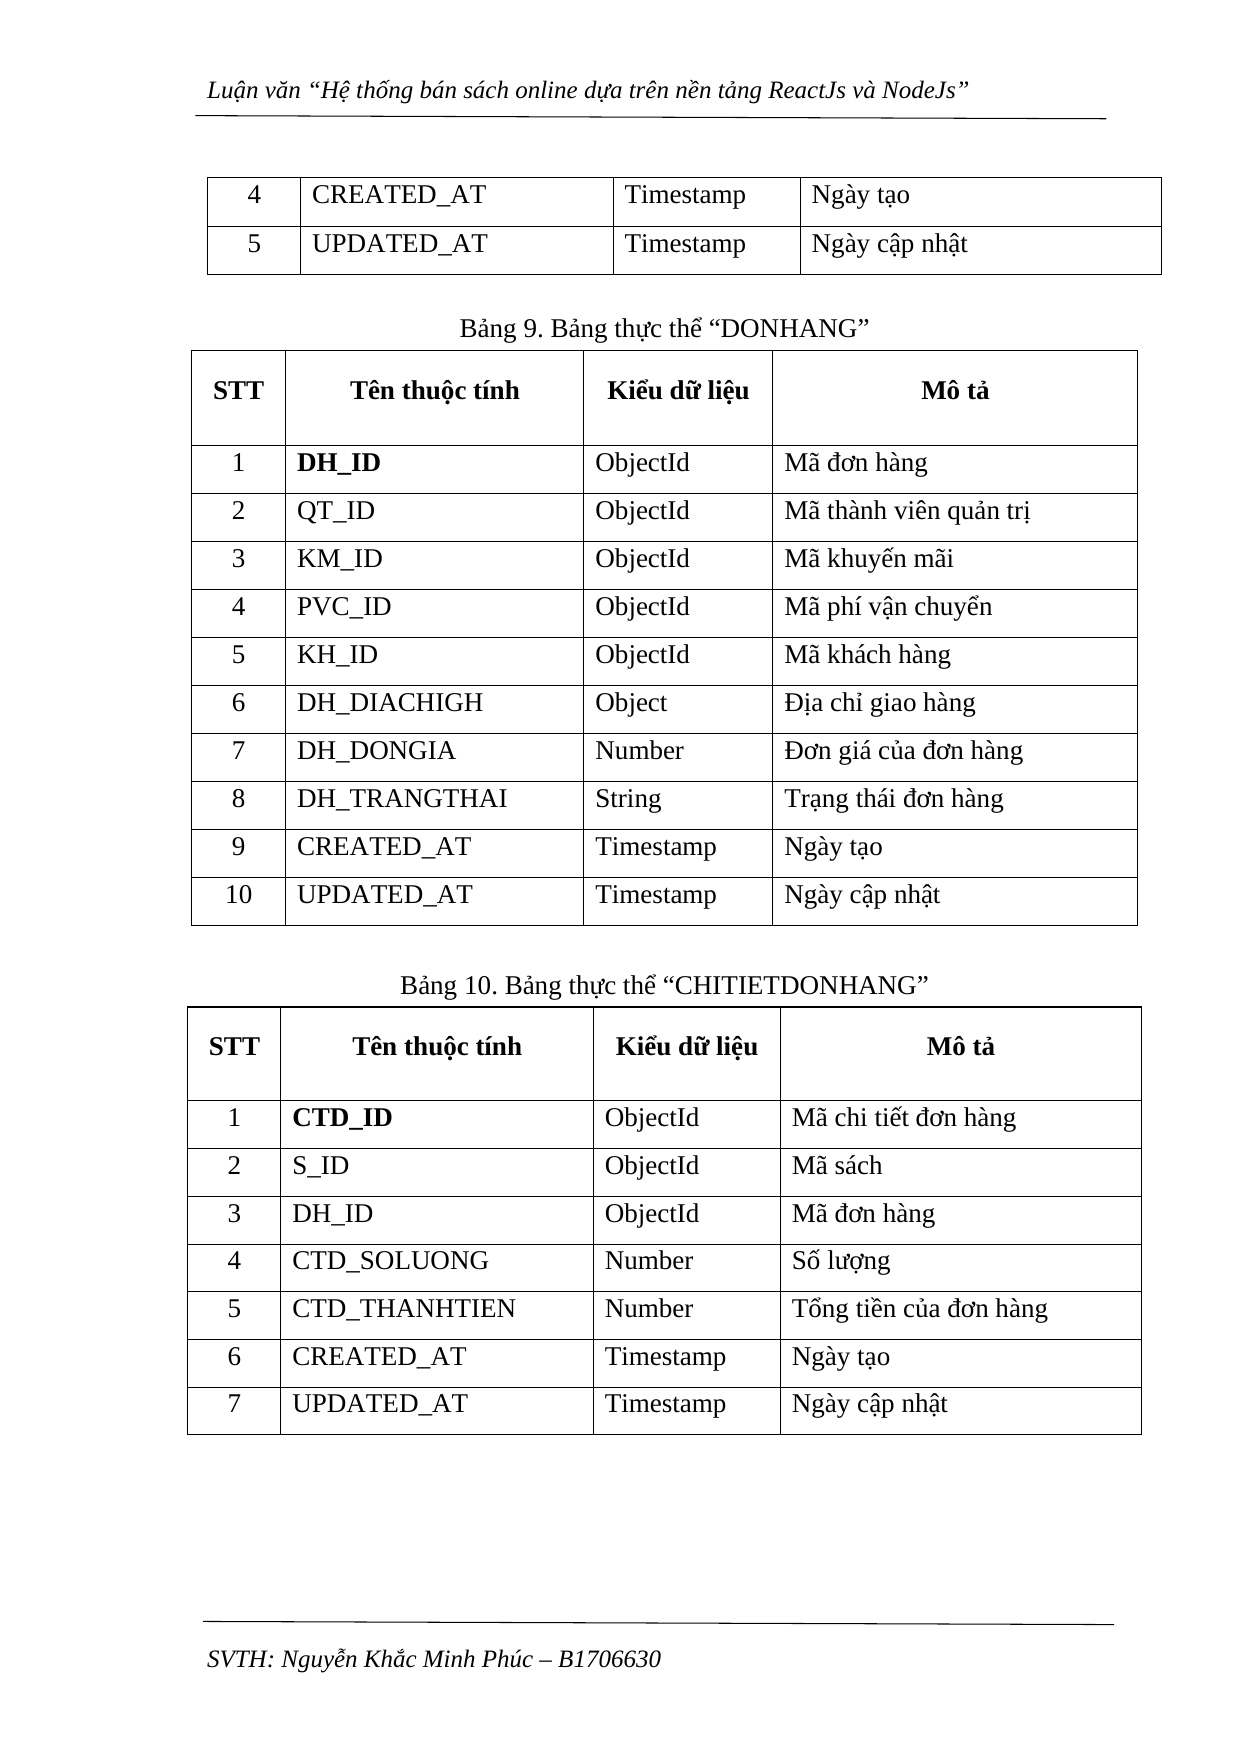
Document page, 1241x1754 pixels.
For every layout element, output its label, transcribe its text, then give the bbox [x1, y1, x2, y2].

table_cell 9 [192, 830, 285, 877]
table_cell CREATED_AT [281, 1340, 593, 1387]
table_cell DH_TRANGTHAI [286, 782, 583, 829]
table_cell Number [594, 1245, 780, 1291]
table_cell Timestamp [584, 830, 772, 877]
table_cell ObjectId [584, 542, 772, 588]
table_cell Mã thành viên quản trị [773, 494, 1137, 541]
table_header Tên thuộc tính [286, 351, 583, 445]
table_cell Ngày tạo [781, 1340, 1141, 1387]
table_cell Timestamp [614, 227, 800, 274]
table_cell Trạng thái đơn hàng [773, 782, 1137, 829]
table_cell 5 [192, 638, 285, 684]
table_cell KH_ID [286, 638, 583, 684]
table_cell 7 [192, 734, 285, 781]
table_cell Địa chỉ giao hàng [773, 686, 1137, 733]
table_cell ObjectId [584, 638, 772, 684]
table_cell Mã sách [781, 1149, 1141, 1196]
table_cell S_ID [281, 1149, 593, 1196]
table_cell Timestamp [614, 178, 800, 226]
table_cell Đơn giá của đơn hàng [773, 734, 1137, 781]
table_cell DH_DIACHIGH [286, 686, 583, 733]
table_cell 4 [208, 178, 300, 226]
table_cell Number [584, 734, 772, 781]
table_header Mô tả [773, 351, 1137, 445]
table_cell 10 [192, 878, 285, 925]
table_cell Timestamp [594, 1388, 780, 1434]
table_cell CTD_THANHTIEN [281, 1292, 593, 1339]
table_cell Mã phí vận chuyển [773, 590, 1137, 637]
table_header STT [192, 351, 285, 445]
table_cell Mã khuyến mãi [773, 542, 1137, 588]
table_cell Mã khách hàng [773, 638, 1137, 684]
table_cell Object [584, 686, 772, 733]
table_cell 8 [192, 782, 285, 829]
text Bảng 10. Bảng thực thể “CHITIETDONHANG” [207, 969, 1122, 1000]
table_cell Timestamp [584, 878, 772, 925]
table_cell Timestamp [594, 1340, 780, 1387]
table_cell CTD_SOLUONG [281, 1245, 593, 1291]
table_cell ObjectId [584, 446, 772, 492]
table_cell 4 [188, 1245, 280, 1291]
table_cell ObjectId [594, 1197, 780, 1243]
table_cell PVC_ID [286, 590, 583, 637]
table_cell String [584, 782, 772, 829]
table_cell CTD_ID [281, 1101, 593, 1148]
table_cell Ngày tạo [801, 178, 1161, 226]
table_header Kiểu dữ liệu [594, 1008, 780, 1100]
table_header STT [188, 1008, 280, 1100]
table_cell 3 [192, 542, 285, 588]
table_cell 7 [188, 1388, 280, 1434]
table_cell 6 [192, 686, 285, 733]
table_cell UPDATED_AT [301, 227, 613, 274]
table_cell Ngày cập nhật [773, 878, 1137, 925]
table_cell ObjectId [584, 590, 772, 637]
table_cell UPDATED_AT [281, 1388, 593, 1434]
table_cell Number [594, 1292, 780, 1339]
table_cell Ngày cập nhật [801, 227, 1161, 274]
table_cell QT_ID [286, 494, 583, 541]
table_cell ObjectId [594, 1101, 780, 1148]
table_cell DH_ID [286, 446, 583, 492]
table_cell 4 [192, 590, 285, 637]
table_cell DH_ID [281, 1197, 593, 1243]
table_cell 6 [188, 1340, 280, 1387]
table_cell DH_DONGIA [286, 734, 583, 781]
table_cell 5 [208, 227, 300, 274]
table_cell Mã chi tiết đơn hàng [781, 1101, 1141, 1148]
table_cell Mã đơn hàng [781, 1197, 1141, 1243]
table_cell 1 [192, 446, 285, 492]
table_cell ObjectId [594, 1149, 780, 1196]
table_cell CREATED_AT [301, 178, 613, 226]
table_cell 2 [192, 494, 285, 541]
table_header Tên thuộc tính [281, 1008, 593, 1100]
table_cell UPDATED_AT [286, 878, 583, 925]
table_cell Ngày tạo [773, 830, 1137, 877]
table_cell Mã đơn hàng [773, 446, 1137, 492]
table_cell 2 [188, 1149, 280, 1196]
table_cell 5 [188, 1292, 280, 1339]
table_cell Tổng tiền của đơn hàng [781, 1292, 1141, 1339]
table_cell KM_ID [286, 542, 583, 588]
table_cell 1 [188, 1101, 280, 1148]
text Bảng 9. Bảng thực thể “DONHANG” [207, 312, 1122, 343]
table_cell Ngày cập nhật [781, 1388, 1141, 1434]
table_cell 3 [188, 1197, 280, 1243]
table_cell CREATED_AT [286, 830, 583, 877]
table_header Mô tả [781, 1008, 1141, 1100]
table_header Kiểu dữ liệu [584, 351, 772, 445]
table_cell ObjectId [584, 494, 772, 541]
table_cell Số lượng [781, 1245, 1141, 1291]
